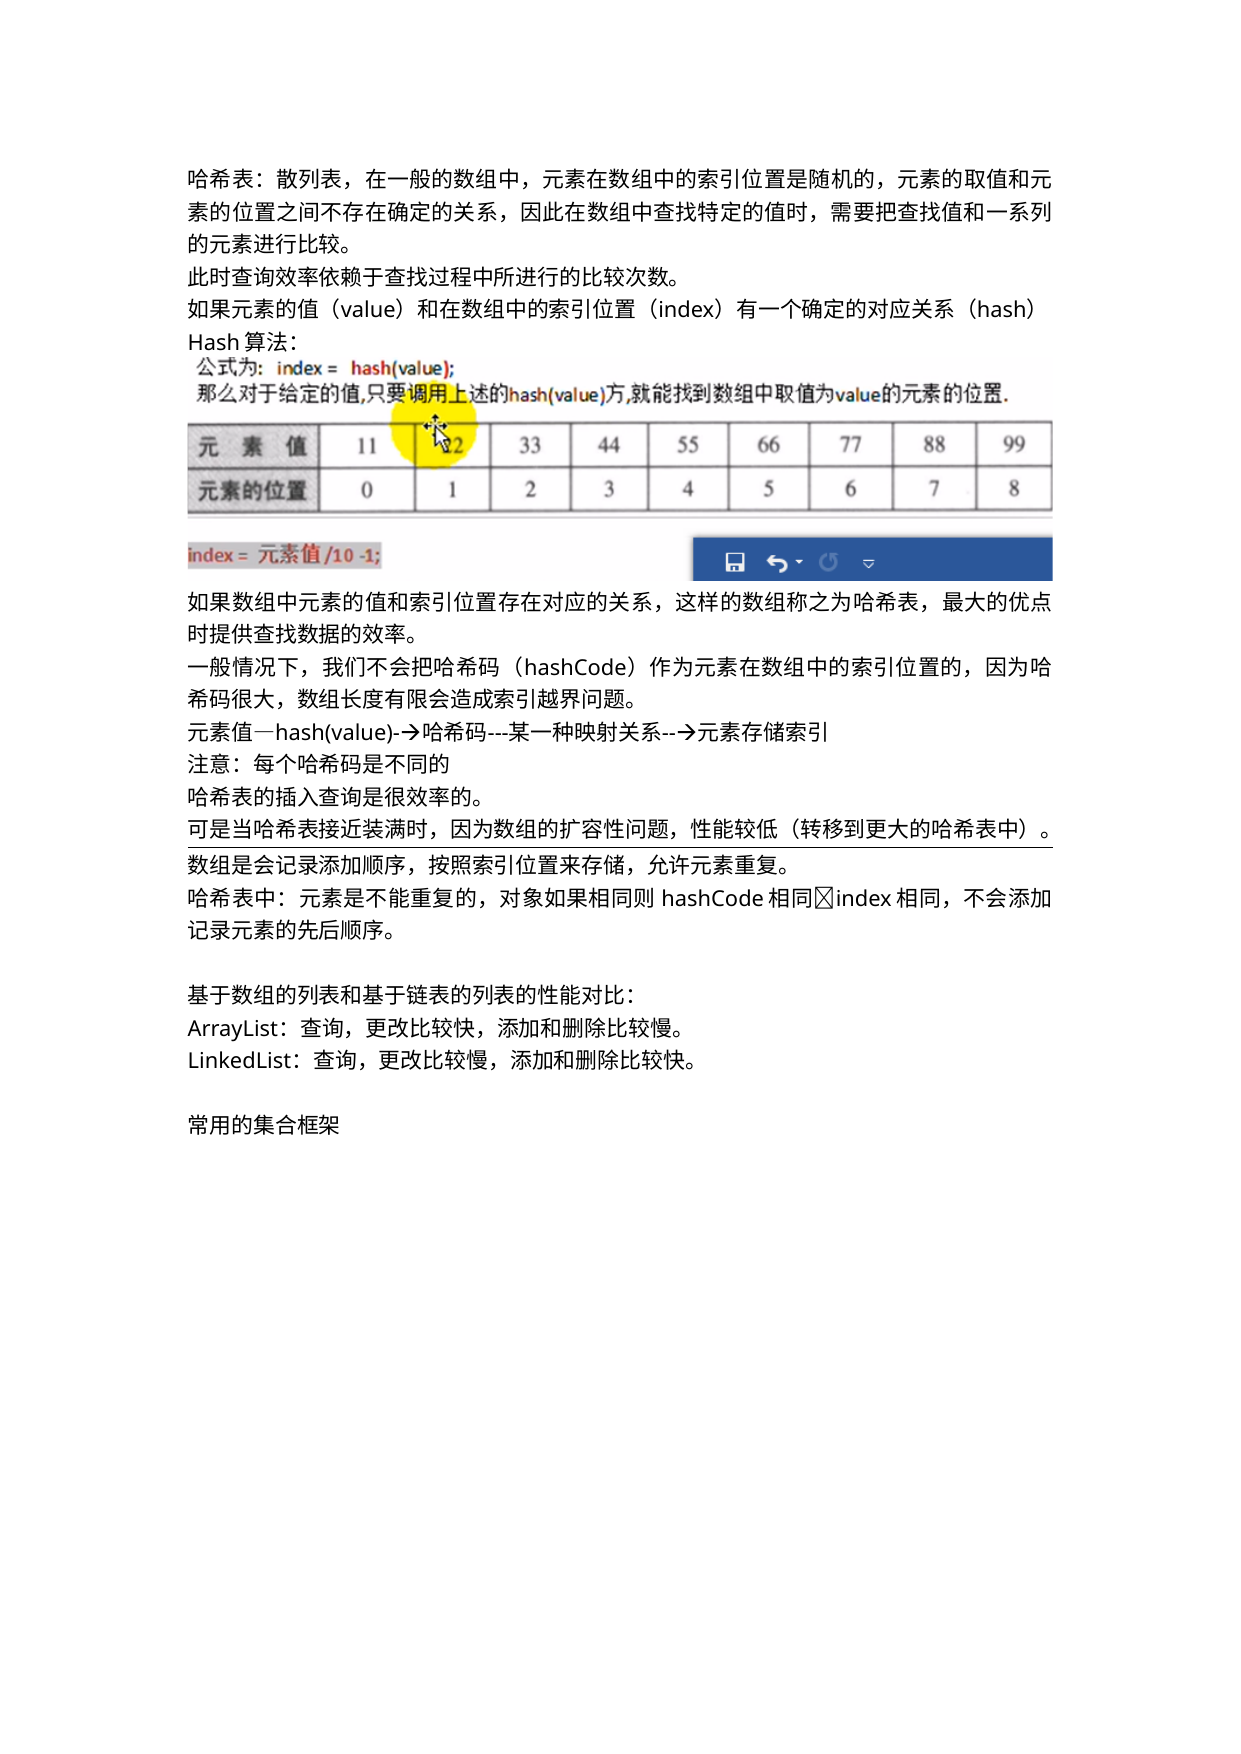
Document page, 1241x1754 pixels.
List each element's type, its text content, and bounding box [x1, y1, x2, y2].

text 哈希表：散列表，在一般的数组中，元素在数组中的索引位置是随机的，元素的取值和元素的位置之间不存在确定的关系，因此在数组中查找特定的值时，需要把查找值和一系列的元素进行比较。 [187, 162, 1053, 259]
text ArrayList：查询，更改比较快，添加和删除比较慢。 [187, 1011, 1053, 1043]
text 一般情况下，我们不会把哈希码（hashCode）作为元素在数组中的索引位置的，因为哈希码很大，数组长度有限会造成索引越界问题。 [187, 649, 1053, 714]
text 如果元素的值（value）和在数组中的索引位置（index）有一个确定的对应关系（hash） [187, 292, 1053, 324]
text 数组是会记录添加顺序，按照索引位置来存储，允许元素重复。 [187, 848, 1053, 881]
text 哈希表的插入查询是很效率的。 [187, 779, 1053, 812]
text 常用的集合框架 [187, 1108, 1053, 1141]
text 此时查询效率依赖于查找过程中所进行的比较次数。 [187, 259, 1053, 292]
text 基于数组的列表和基于链表的列表的性能对比： [187, 978, 1053, 1011]
picture [187, 357, 1053, 581]
text 哈希表中：元素是不能重复的，对象如果相同则hashCode相同index相同，不会添加记录元素的先后顺序。 [187, 881, 1053, 946]
text 元素值—hash(value)-哈希码---某一种映射关系--元素存储索引 [187, 714, 1053, 747]
text 如果数组中元素的值和索引位置存在对应的关系，这样的数组称之为哈希表，最大的优点时提供查找数据的效率。 [187, 584, 1053, 649]
text LinkedList：查询，更改比较慢，添加和删除比较快。 [187, 1043, 1053, 1076]
text 注意：每个哈希码是不同的 [187, 747, 1053, 779]
text 可是当哈希表接近装满时，因为数组的扩容性问题，性能较低（转移到更大的哈希表中）。 [187, 812, 1053, 848]
text Hash算法： [187, 324, 1053, 357]
